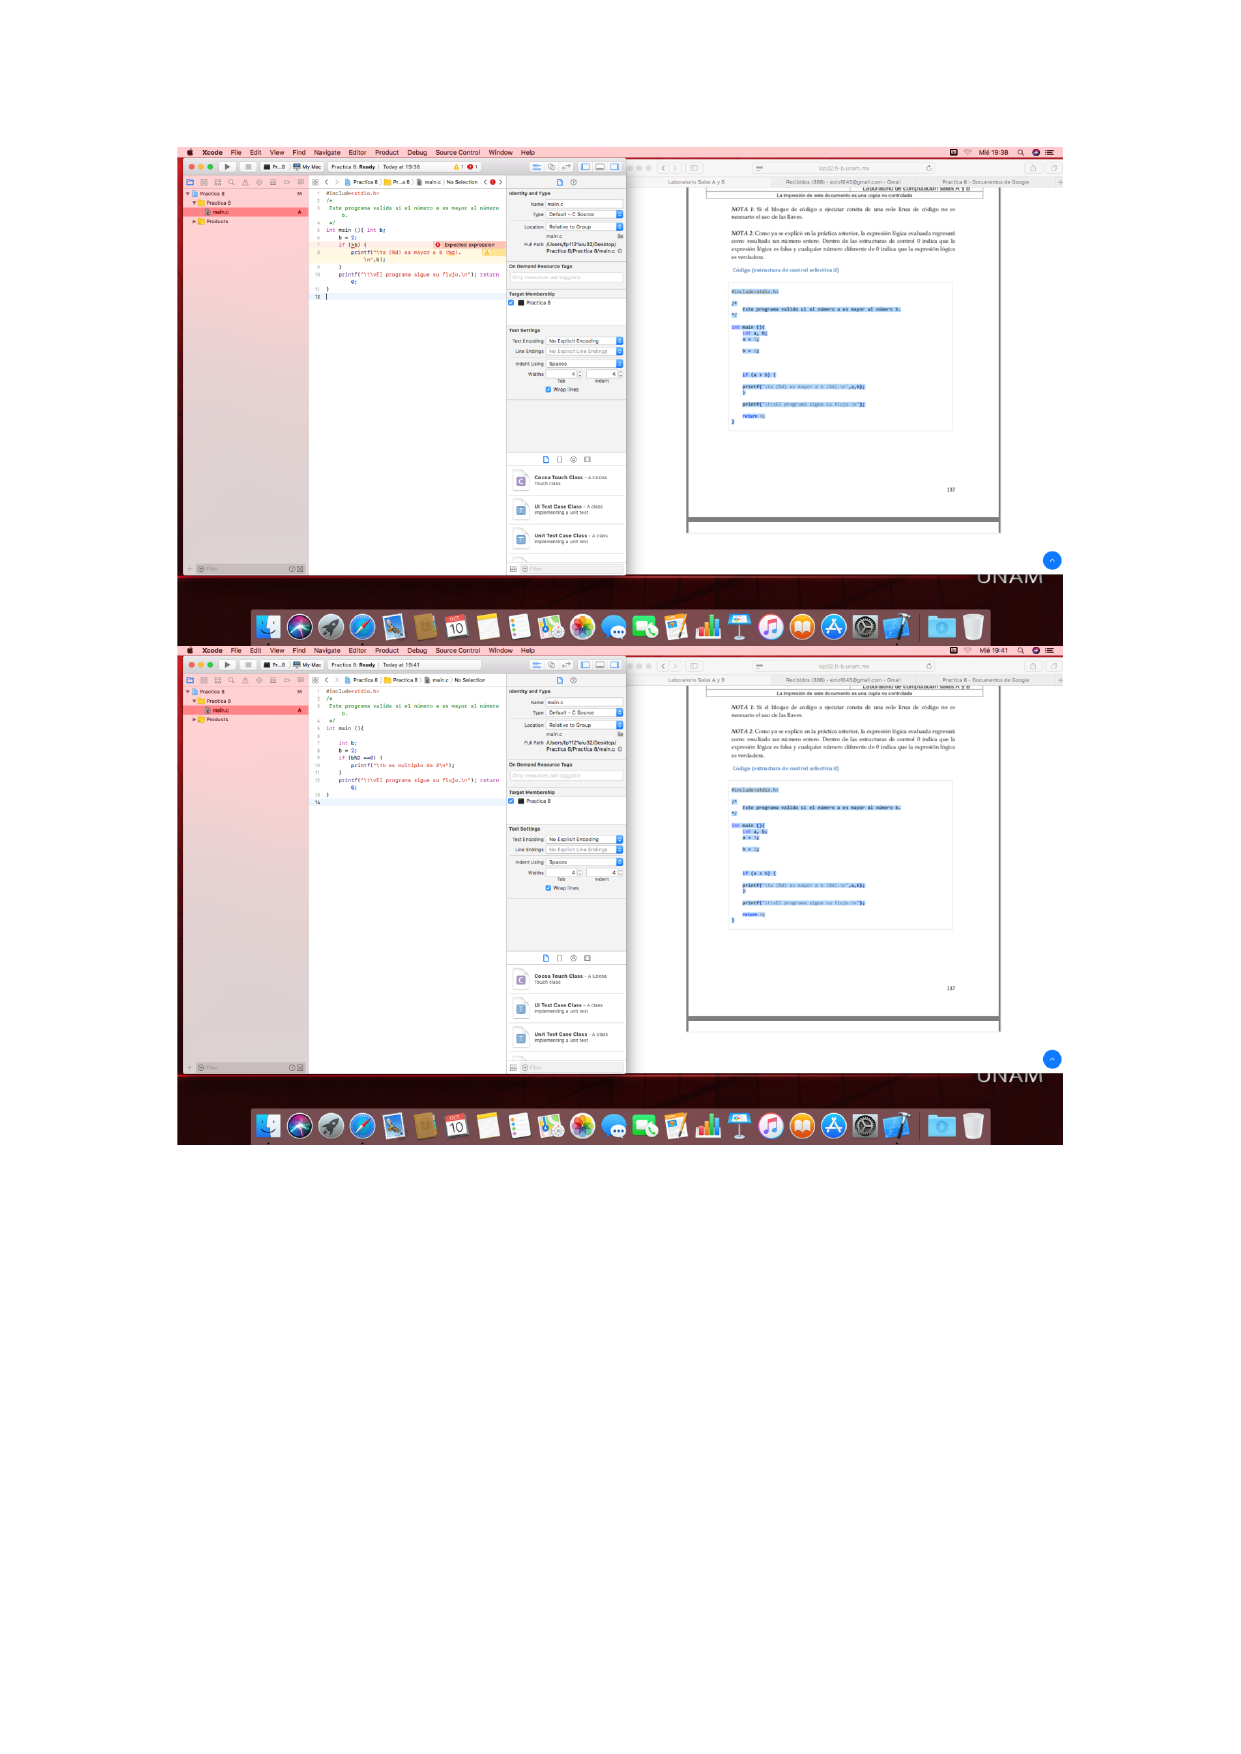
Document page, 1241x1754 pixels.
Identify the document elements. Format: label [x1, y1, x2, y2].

picture [177, 147, 1063, 1145]
